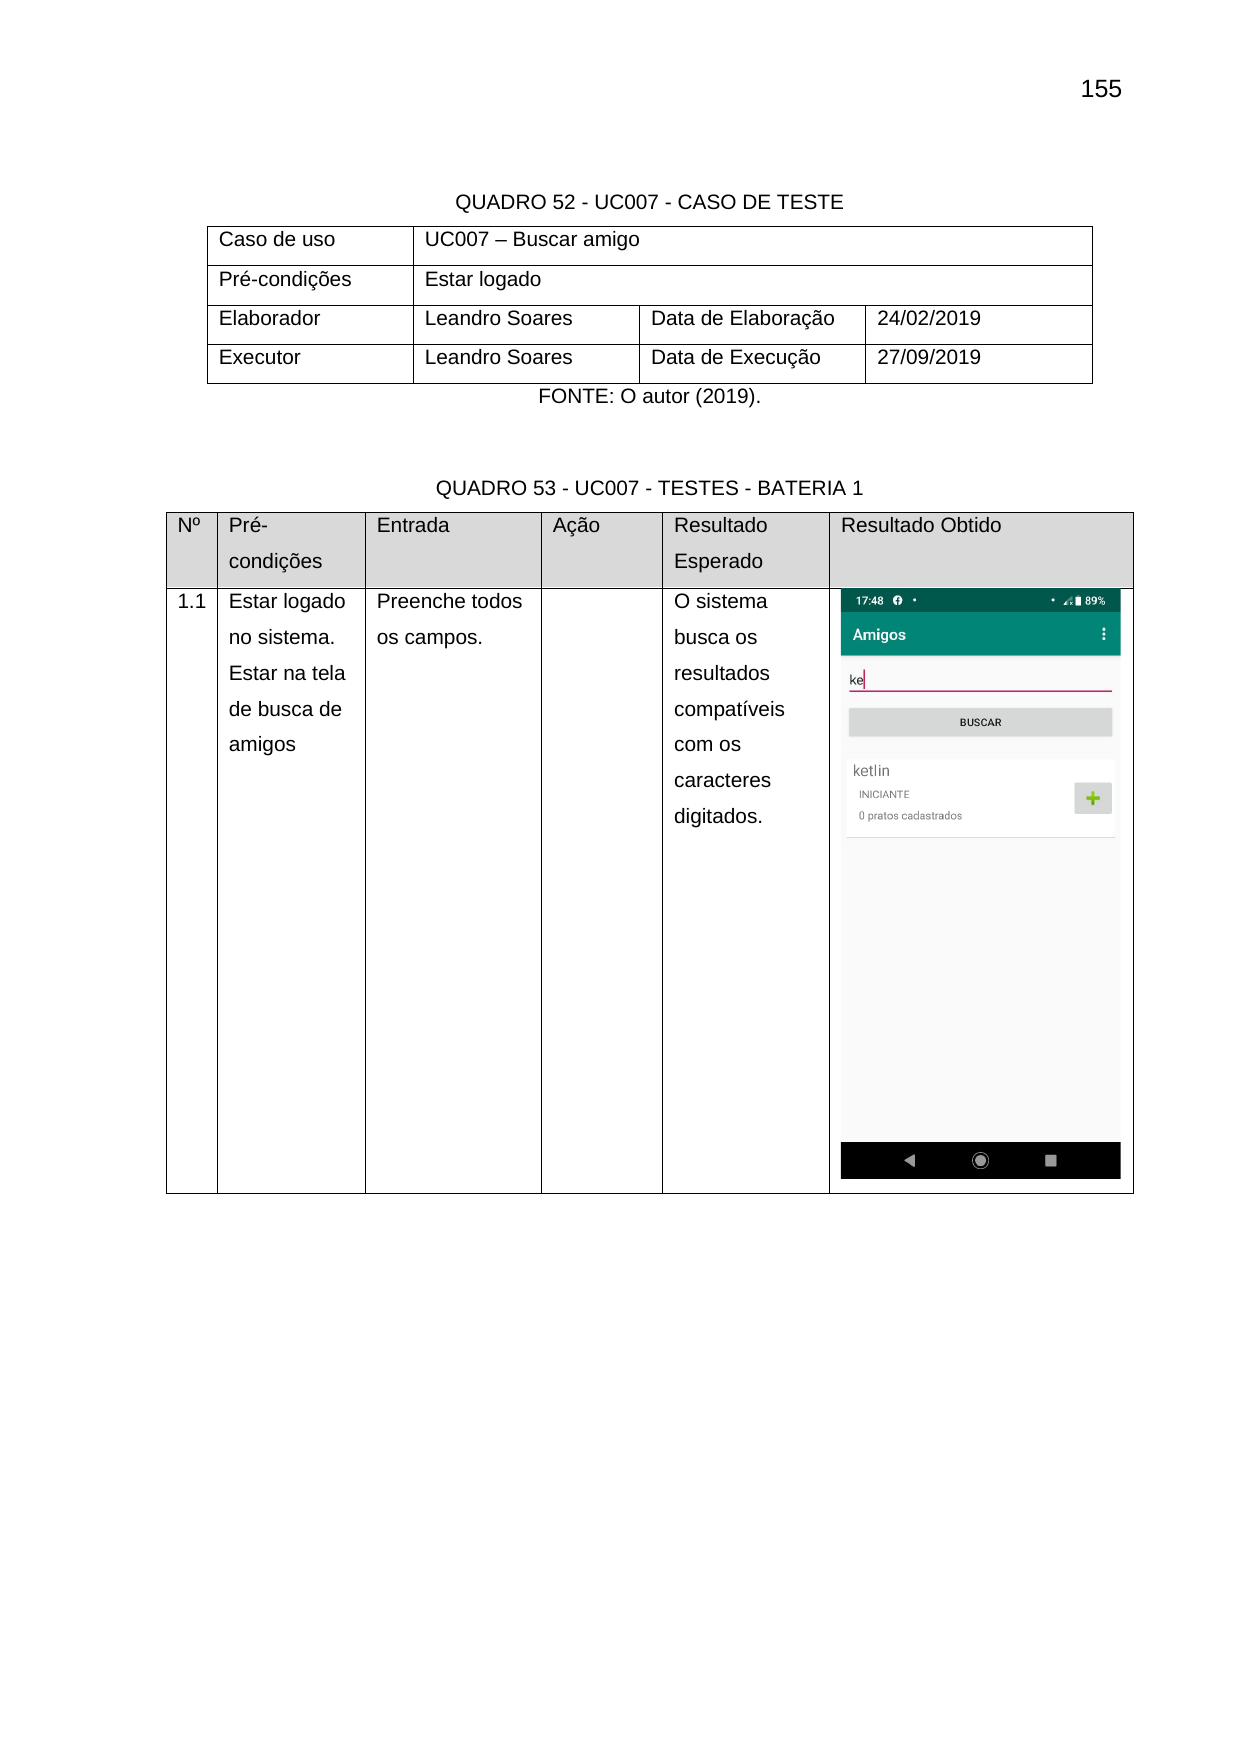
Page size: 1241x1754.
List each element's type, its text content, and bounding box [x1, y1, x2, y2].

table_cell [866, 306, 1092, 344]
text FONTE: O autor (2019). [177, 384, 1122, 408]
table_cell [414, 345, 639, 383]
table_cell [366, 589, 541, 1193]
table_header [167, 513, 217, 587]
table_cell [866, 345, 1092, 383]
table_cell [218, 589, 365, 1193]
table_cell Leandro Soares [414, 306, 639, 344]
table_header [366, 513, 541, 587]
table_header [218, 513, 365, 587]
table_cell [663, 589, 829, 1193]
table_cell Estar logado [414, 266, 1092, 305]
table_cell Data de Elaboração [640, 306, 865, 344]
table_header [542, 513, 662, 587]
table_cell Elaborador [208, 306, 413, 344]
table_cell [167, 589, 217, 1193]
table_header Caso de uso [208, 227, 413, 265]
text QUADRO 52 - UC007 - CASO DE TESTE [177, 190, 1122, 214]
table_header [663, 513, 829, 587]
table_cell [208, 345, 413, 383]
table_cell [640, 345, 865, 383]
picture [840, 588, 1121, 1179]
text QUADRO 53 - UC007 - TESTES - BATERIA 1 [177, 476, 1122, 500]
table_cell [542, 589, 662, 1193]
table_cell Pré-condições [208, 266, 413, 305]
table_header UC007 – Buscar amigo [414, 227, 1092, 265]
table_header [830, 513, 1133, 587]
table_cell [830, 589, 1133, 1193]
